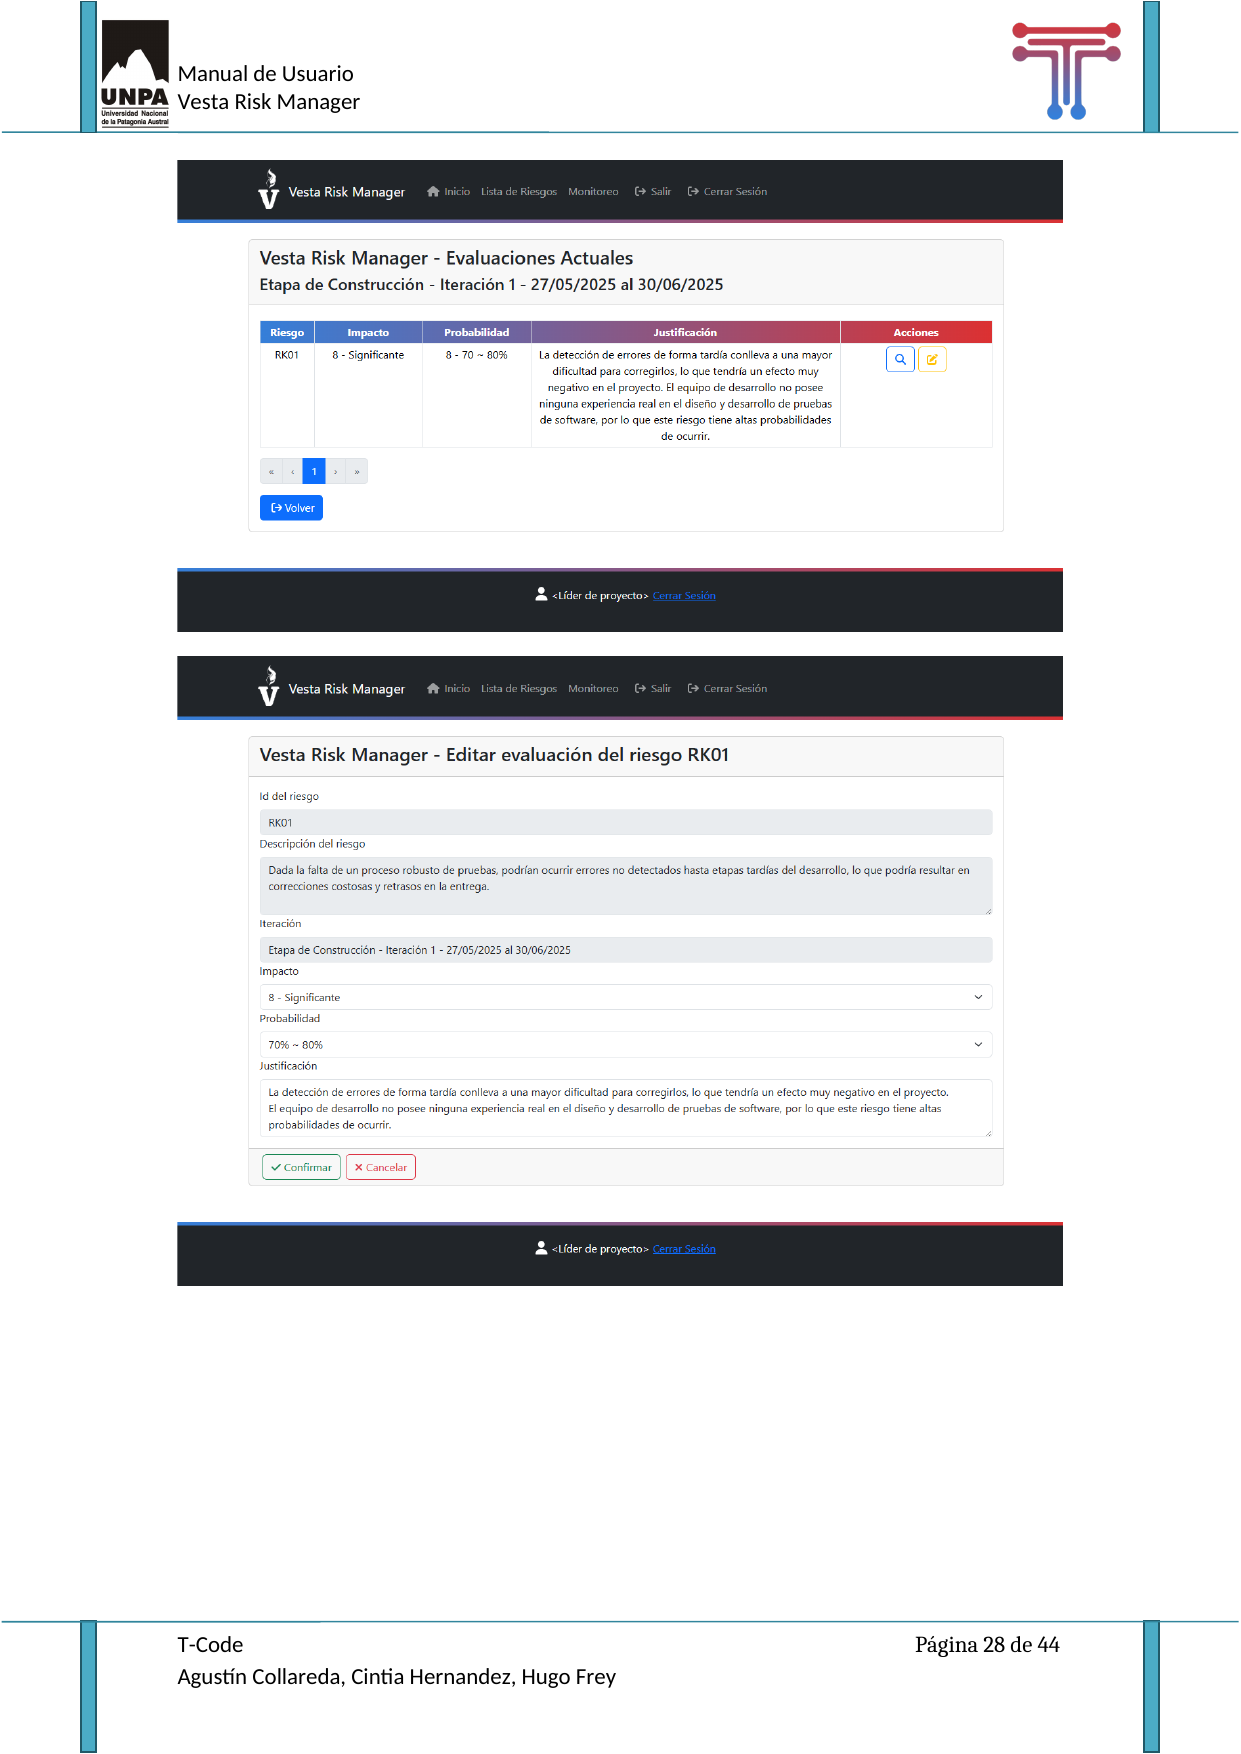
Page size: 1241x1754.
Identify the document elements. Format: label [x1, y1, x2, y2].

picture [177, 656, 1063, 1286]
picture [100, 18, 170, 129]
picture [1012, 19, 1122, 122]
picture [177, 160, 1063, 632]
